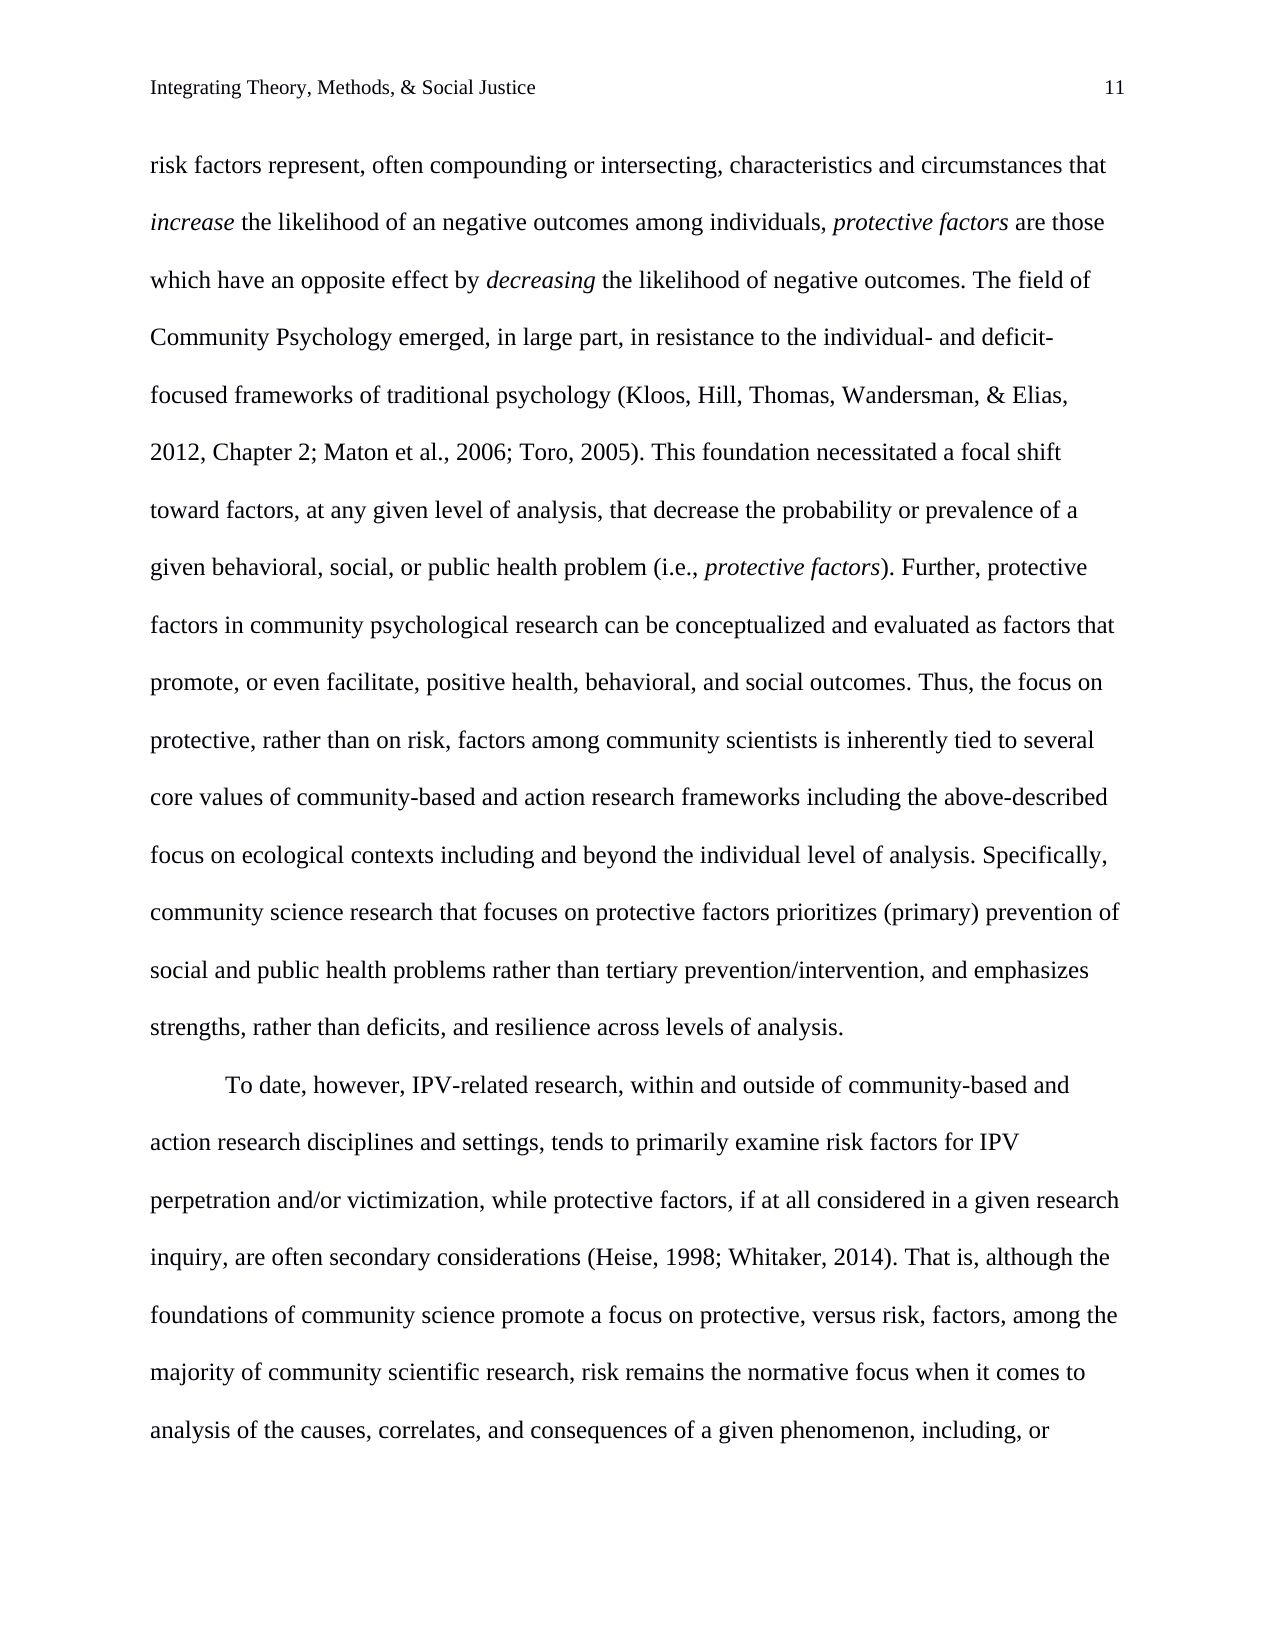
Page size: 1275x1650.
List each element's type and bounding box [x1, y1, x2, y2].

text [150, 1070, 1125, 1444]
text [150, 150, 1125, 1041]
